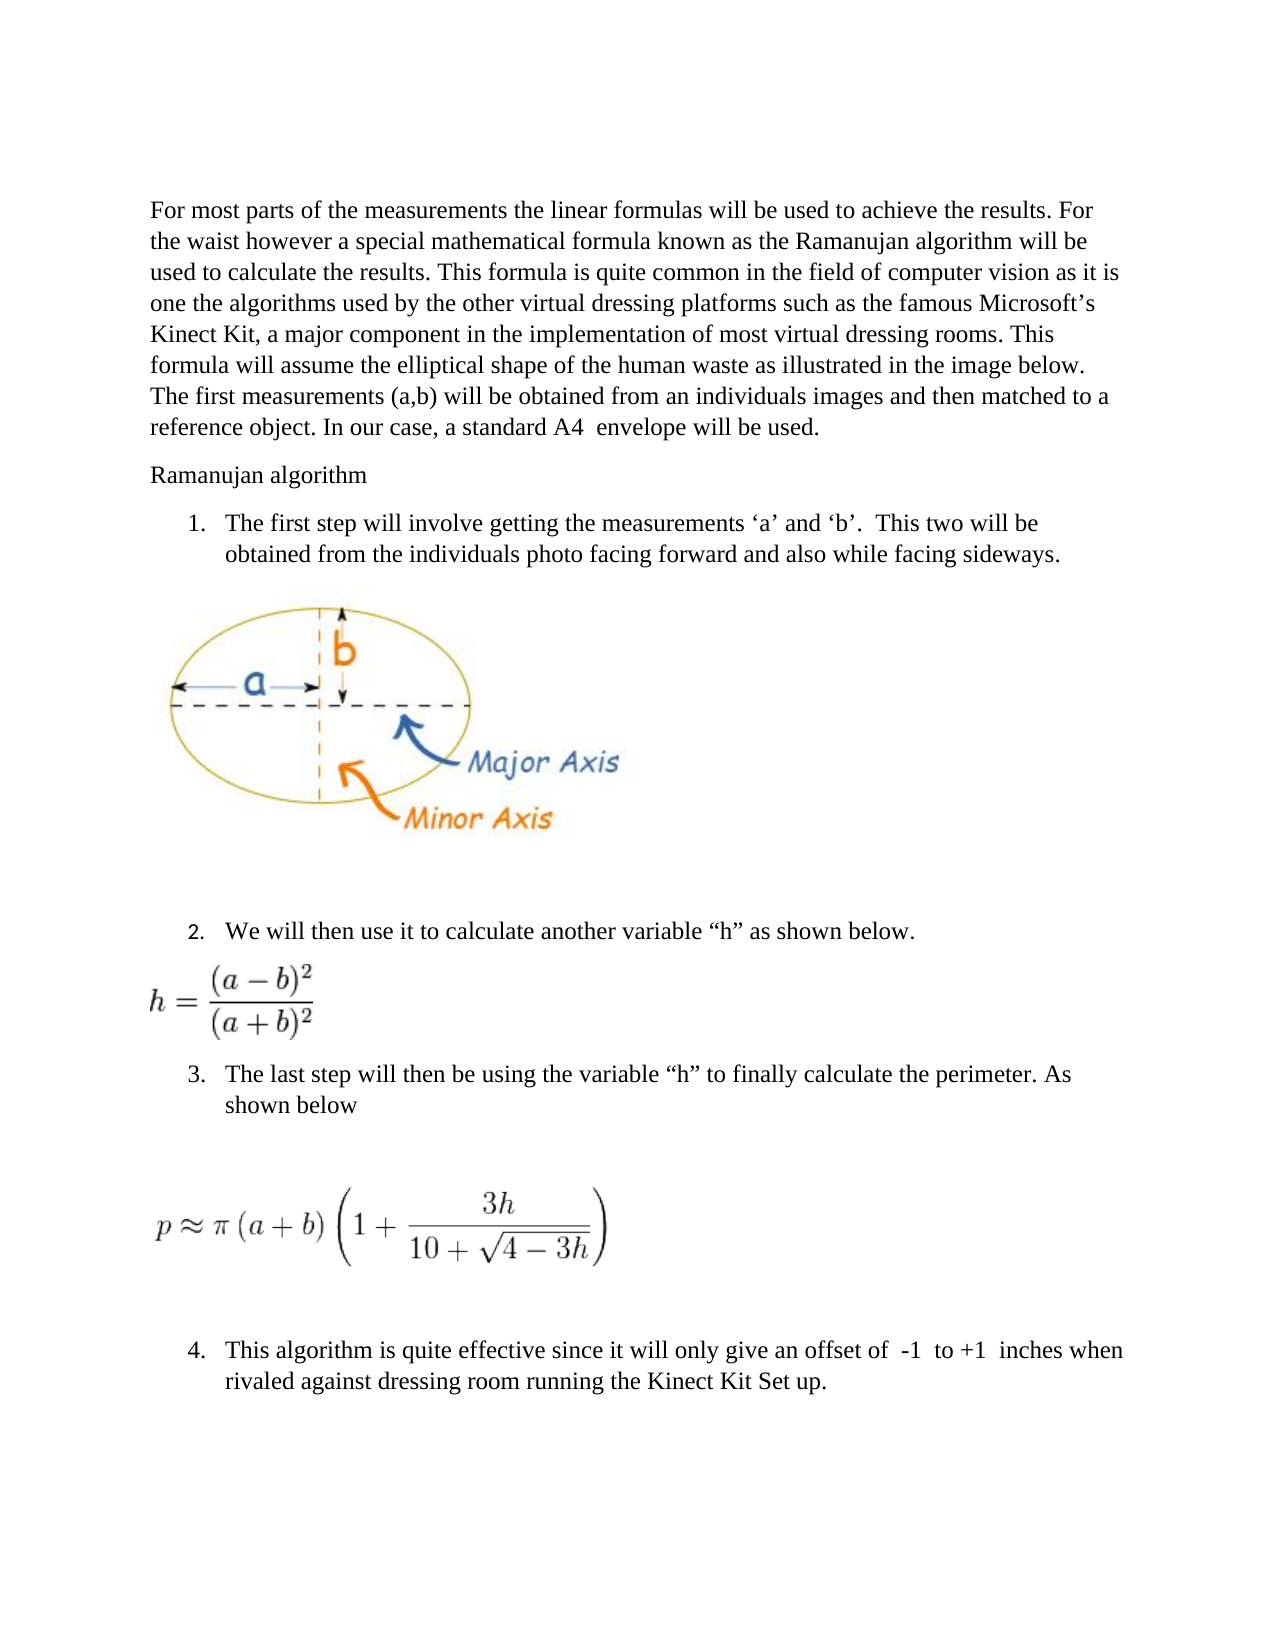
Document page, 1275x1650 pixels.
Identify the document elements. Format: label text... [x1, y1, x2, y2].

text Ramanujan algorithm [150, 460, 1125, 489]
text For most parts of the measurements the linear formulas will be used to achieve the results. For the waist however a special mathematical formula known as the Ramanujan algorithm will be used to calculate the results. This formula is quite common in the field of computer vision as it is one the algorithms used by the other virtual dressing platforms such as the famous Microsoft’s Kinect Kit, a major component in the implementation of most virtual dressing rooms. This formula will assume the elliptical shape of the human waste as illustrated in the image below. The first measurements (a,b) will be obtained from an individuals images and then matched to a reference object. In our case, a standard A4 envelope will be used. [150, 195, 1125, 441]
picture [150, 964, 313, 1040]
list The last step will then be using the variable “h” to finally calculate the perimeter. As shown below [187, 1059, 1125, 1119]
picture [150, 586, 680, 851]
list The first step will involve getting the measurements ‘a’ and ‘b’. This two will be obtained from the individuals photo facing forward and also while facing sideways. [187, 508, 1125, 568]
list This algorithm is quite effective since it will only give an offset of -1 to +1 inches when rivaled against dressing room running the Kinect Kit Set up. [187, 1335, 1125, 1395]
list We will then use it to calculate another variable “h” as shown below. [187, 916, 1125, 945]
picture [150, 1184, 613, 1270]
